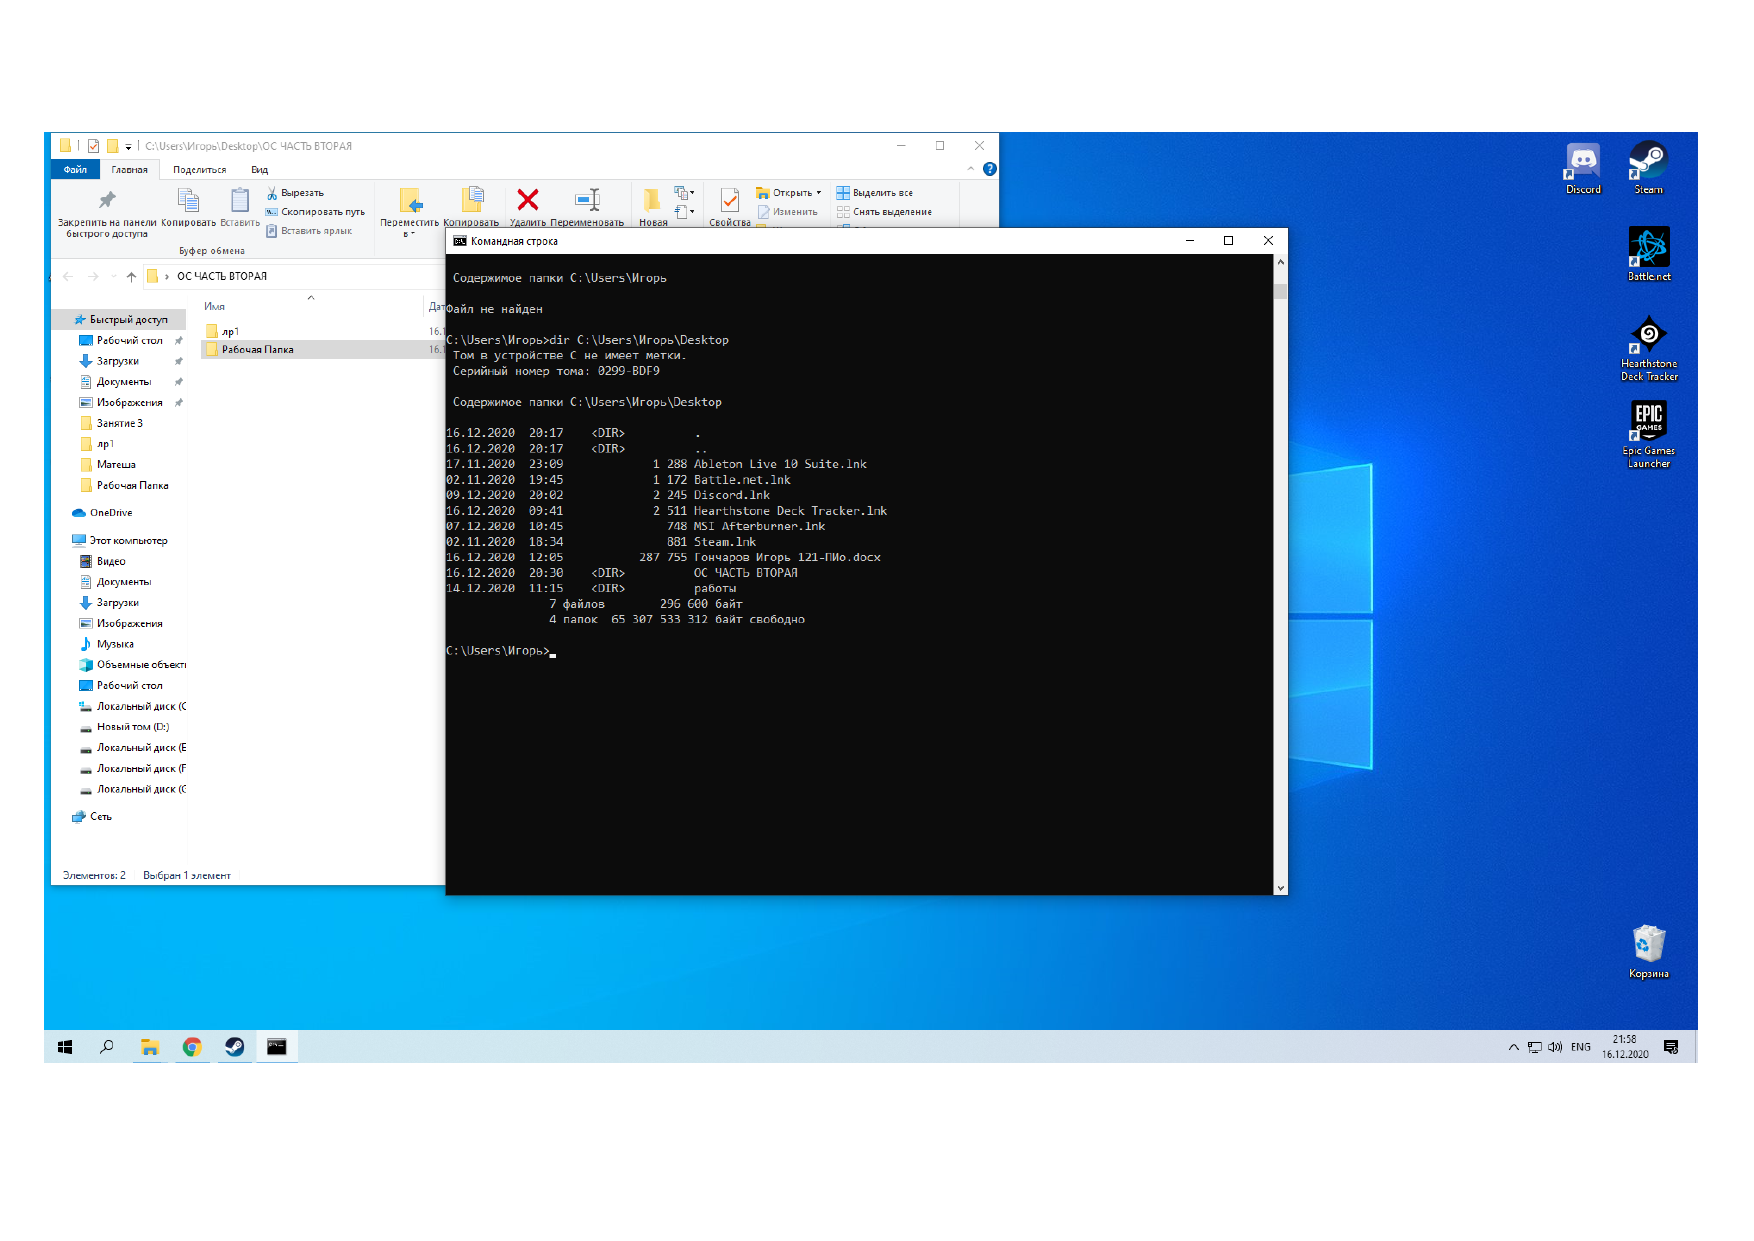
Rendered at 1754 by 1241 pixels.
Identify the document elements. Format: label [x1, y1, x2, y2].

picture [44, 132, 1698, 1063]
